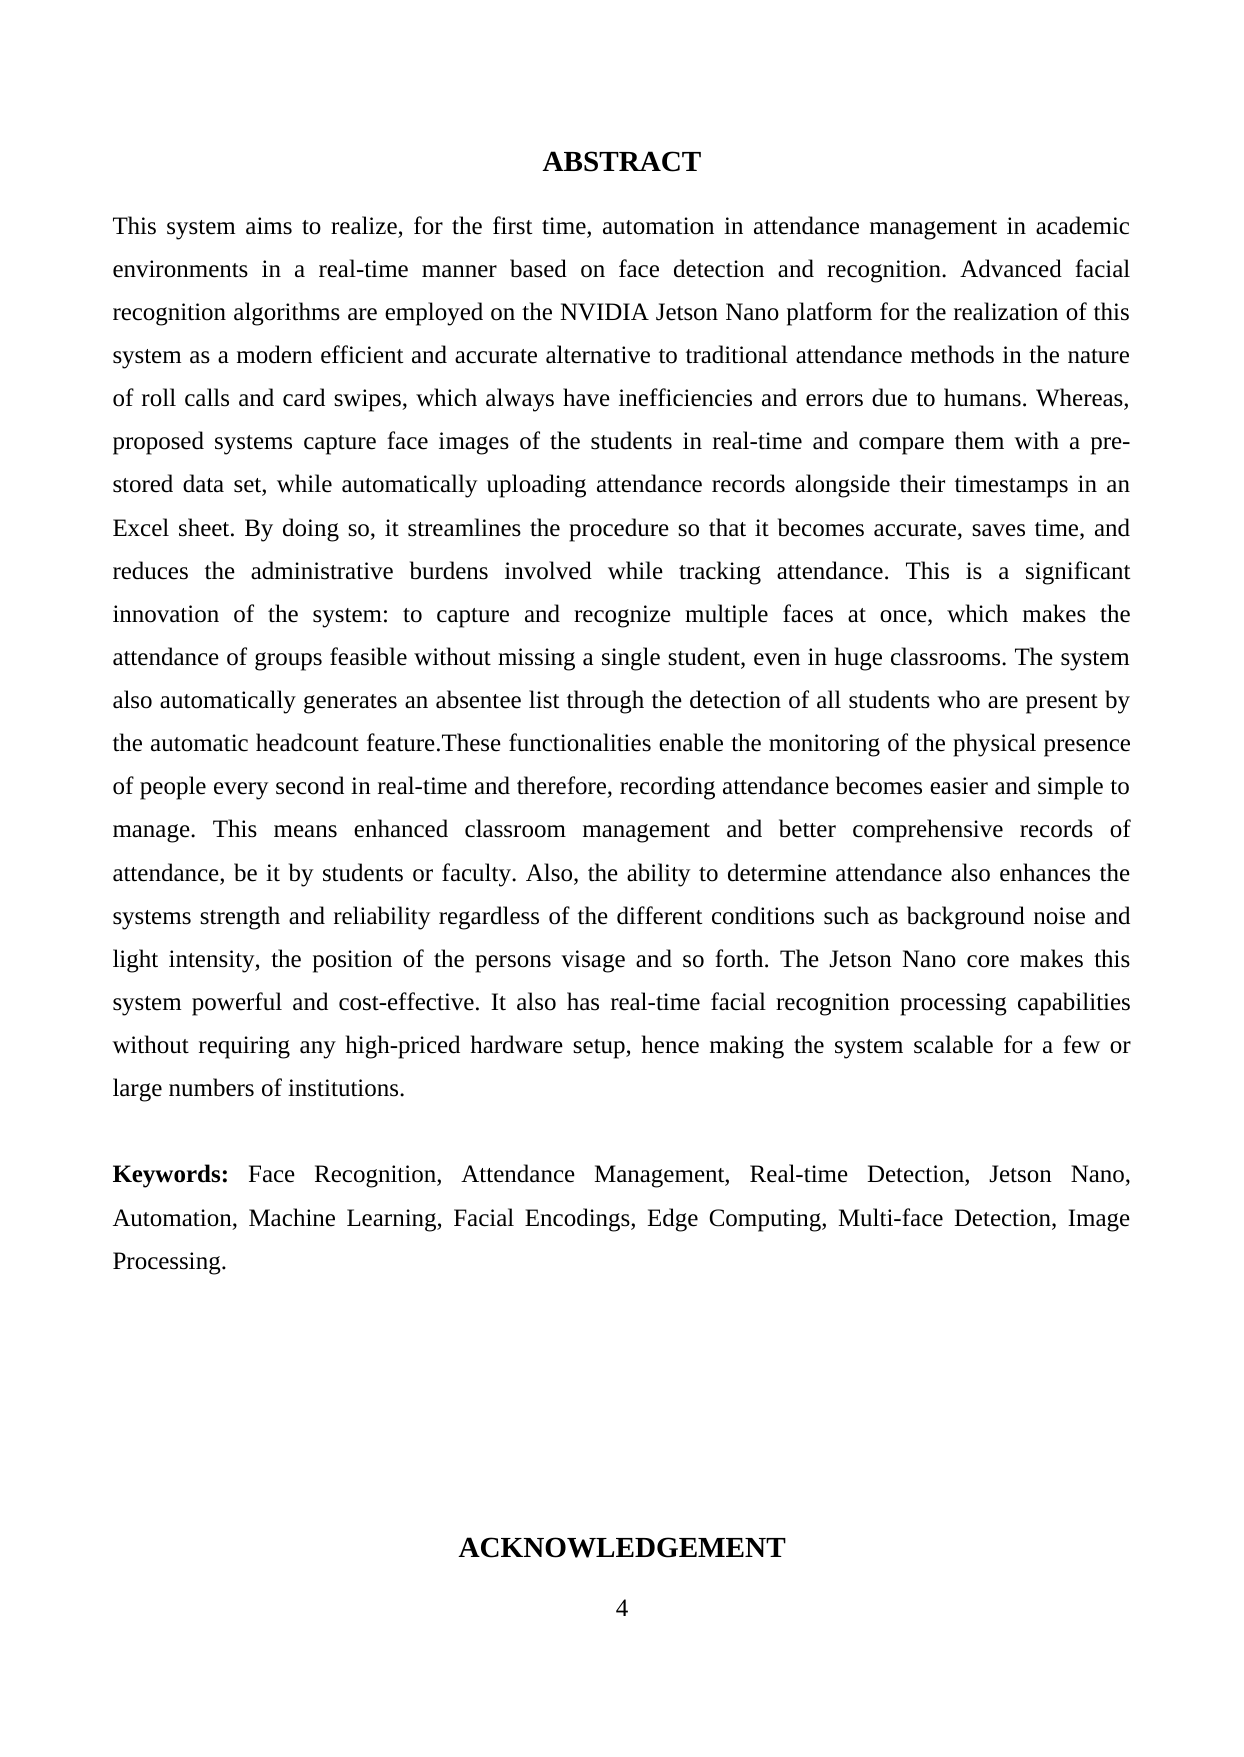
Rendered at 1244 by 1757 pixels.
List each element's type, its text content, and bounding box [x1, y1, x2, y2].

text ABSTRACT [112, 144, 1132, 177]
text ACKNOWLEDGEMENT [112, 1530, 1132, 1564]
text This system aims to realize, for the first time, automation in attendance management in academic environments in a real-time manner based on face detection and recognition. Advanced facial recognition algorithms are employed on the NVIDIA Jetson Nano platform for the realization of this system as a modern efficient and accurate alternative to traditional attendance methods in the nature of roll calls and card swipes, which always have inefficiencies and errors due to humans. Whereas, proposed systems capture face images of the students in real-time and compare them with a pre-stored data set, while automatically uploading attendance records alongside their timestamps in an Excel sheet. By doing so, it streamlines the procedure so that it becomes accurate, saves time, and reduces the administrative burdens involved while tracking attendance. This is a significant innovation of the system: to capture and recognize multiple faces at once, which makes the attendance of groups feasible without missing a single student, even in huge classrooms. The system also automatically generates an absentee list through the detection of all students who are present by the automatic headcount feature.These functionalities enable the monitoring of the physical presence of people every second in real-time and therefore, recording attendance becomes easier and simple to manage. This means enhanced classroom management and better comprehensive records of attendance, be it by students or faculty. Also, the ability to determine attendance also enhances the systems strength and reliability regardless of the different conditions such as background noise and light intensity, the position of the persons visage and so forth. The Jetson Nano core makes this system powerful and cost-effective. It also has real-time facial recognition processing capabilities without requiring any high-priced hardware setup, hence making the system scalable for a few or large numbers of institutions. [112, 211, 1132, 1102]
text Keywords: Face Recognition, Attendance Management, Real-time Detection, Jetson Nano, Automation, Machine Learning, Facial Encodings, Edge Computing, Multi-face Detection, Image Processing. [112, 1159, 1132, 1274]
